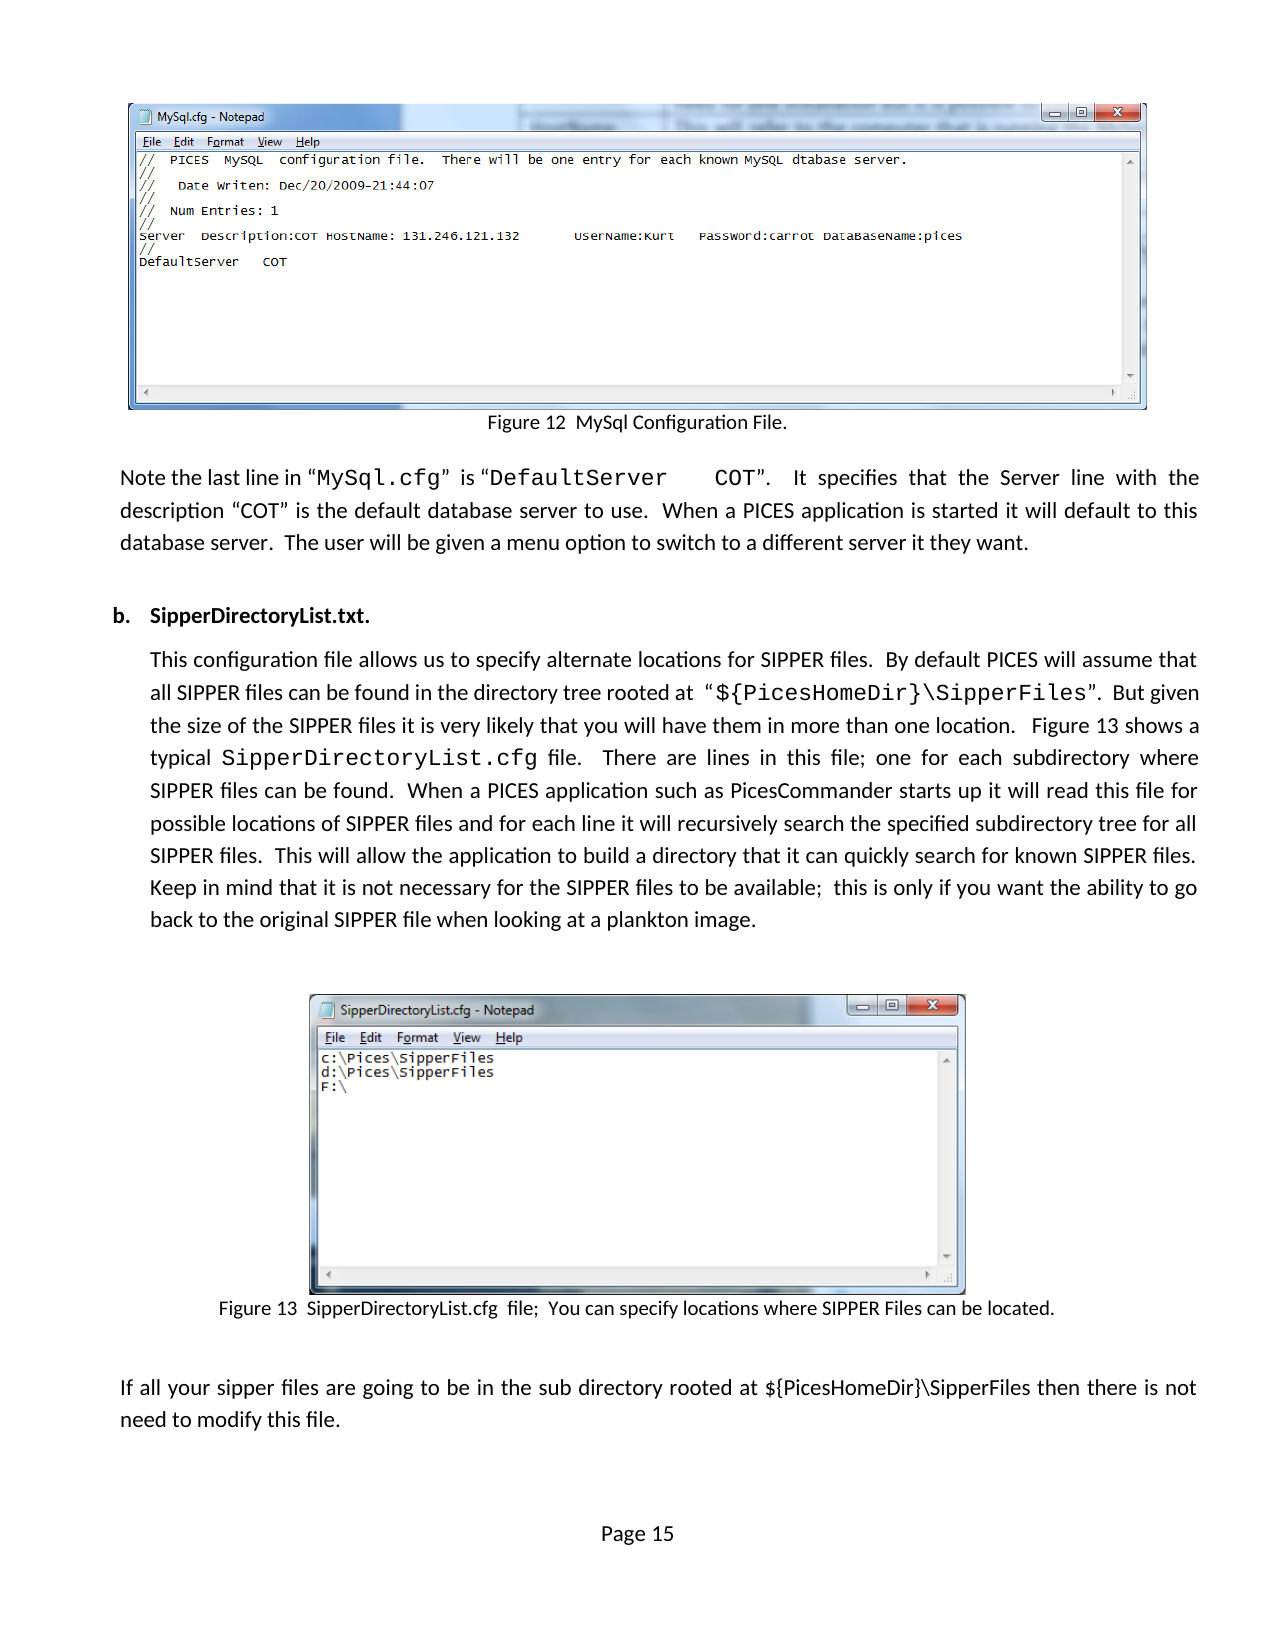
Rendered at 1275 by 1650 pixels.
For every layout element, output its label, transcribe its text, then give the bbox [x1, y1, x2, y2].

list SipperDirectoryList.txt. [112, 601, 1200, 629]
text Note the last line in “MySql.cfg” is “DefaultServer COT”. It specifies that the Server line with the description “COT” is the default database server to use. When a PICES application is started it will default to this database server. The user will be given a menu option to switch to a different server it they want. [120, 463, 1200, 556]
text If all your sipper files are going to be in the sub directory rooted at ${PicesHomeDir}\SipperFiles then there is not need to modify this file. [120, 1373, 1200, 1433]
text This configuration file allows us to specify alternate locations for SIPPER files. By default PICES will assume that all SIPPER files can be found in the directory tree rooted at “${PicesHomeDir}\SipperFiles”. But given the size of the SIPPER files it is very likely that you will have them in more than one location. Figure 13 shows a typical SipperDirectoryList.cfg file. There are lines in this file; one for each subdirectory where SIPPER files can be found. When a PICES application such as PicesCommander starts up it will read this file for possible locations of SIPPER files and for each line it will recursively search the specified subdirectory tree for all SIPPER files. This will allow the application to build a directory that it can quickly search for known SIPPER files. Keep in mind that it is not necessary for the SIPPER files to be available; this is only if you want the ability to go back to the original SIPPER file when looking at a plankton image. [150, 646, 1200, 933]
picture [128, 103, 1147, 410]
picture [309, 994, 966, 1295]
